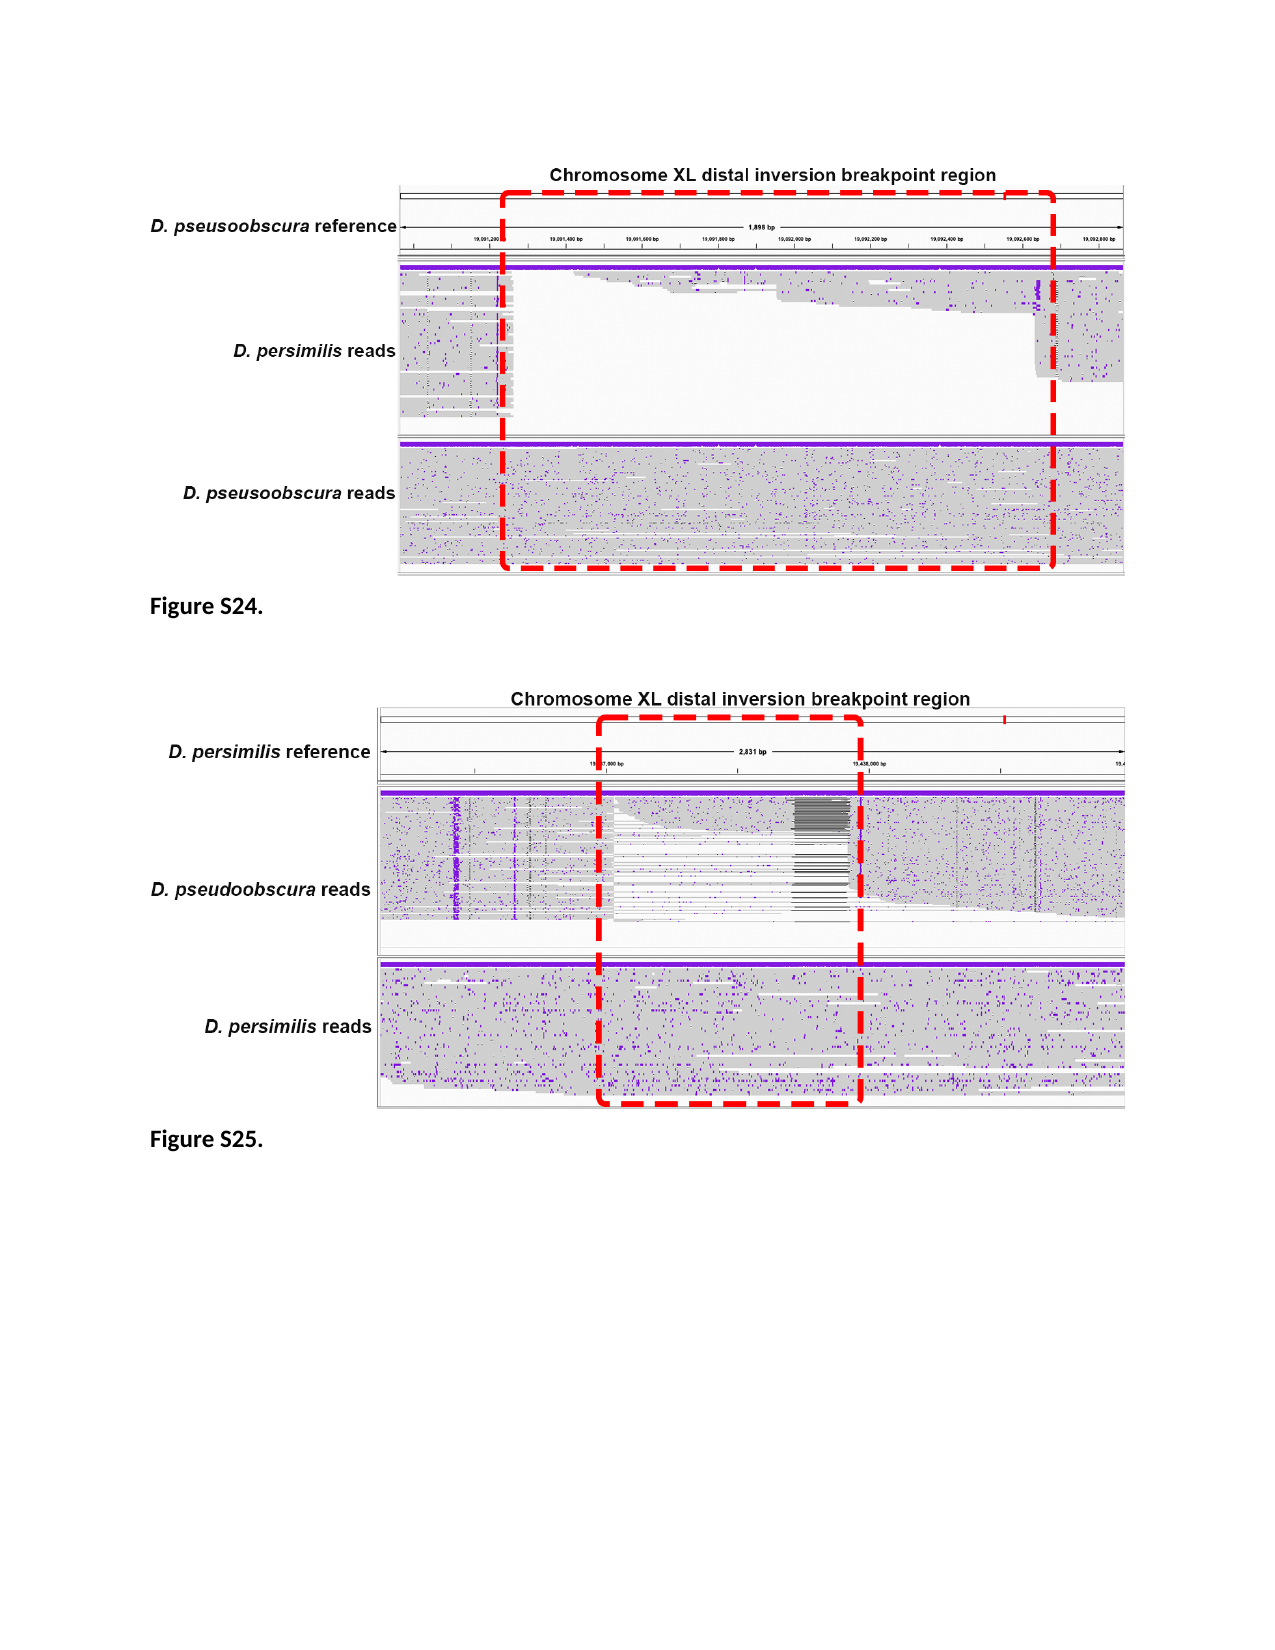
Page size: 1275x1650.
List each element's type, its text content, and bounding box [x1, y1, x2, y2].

text Figure S24. [150, 590, 1125, 621]
picture [150, 681, 1125, 1109]
text Figure S25. [150, 1123, 1125, 1154]
picture [150, 150, 1125, 576]
